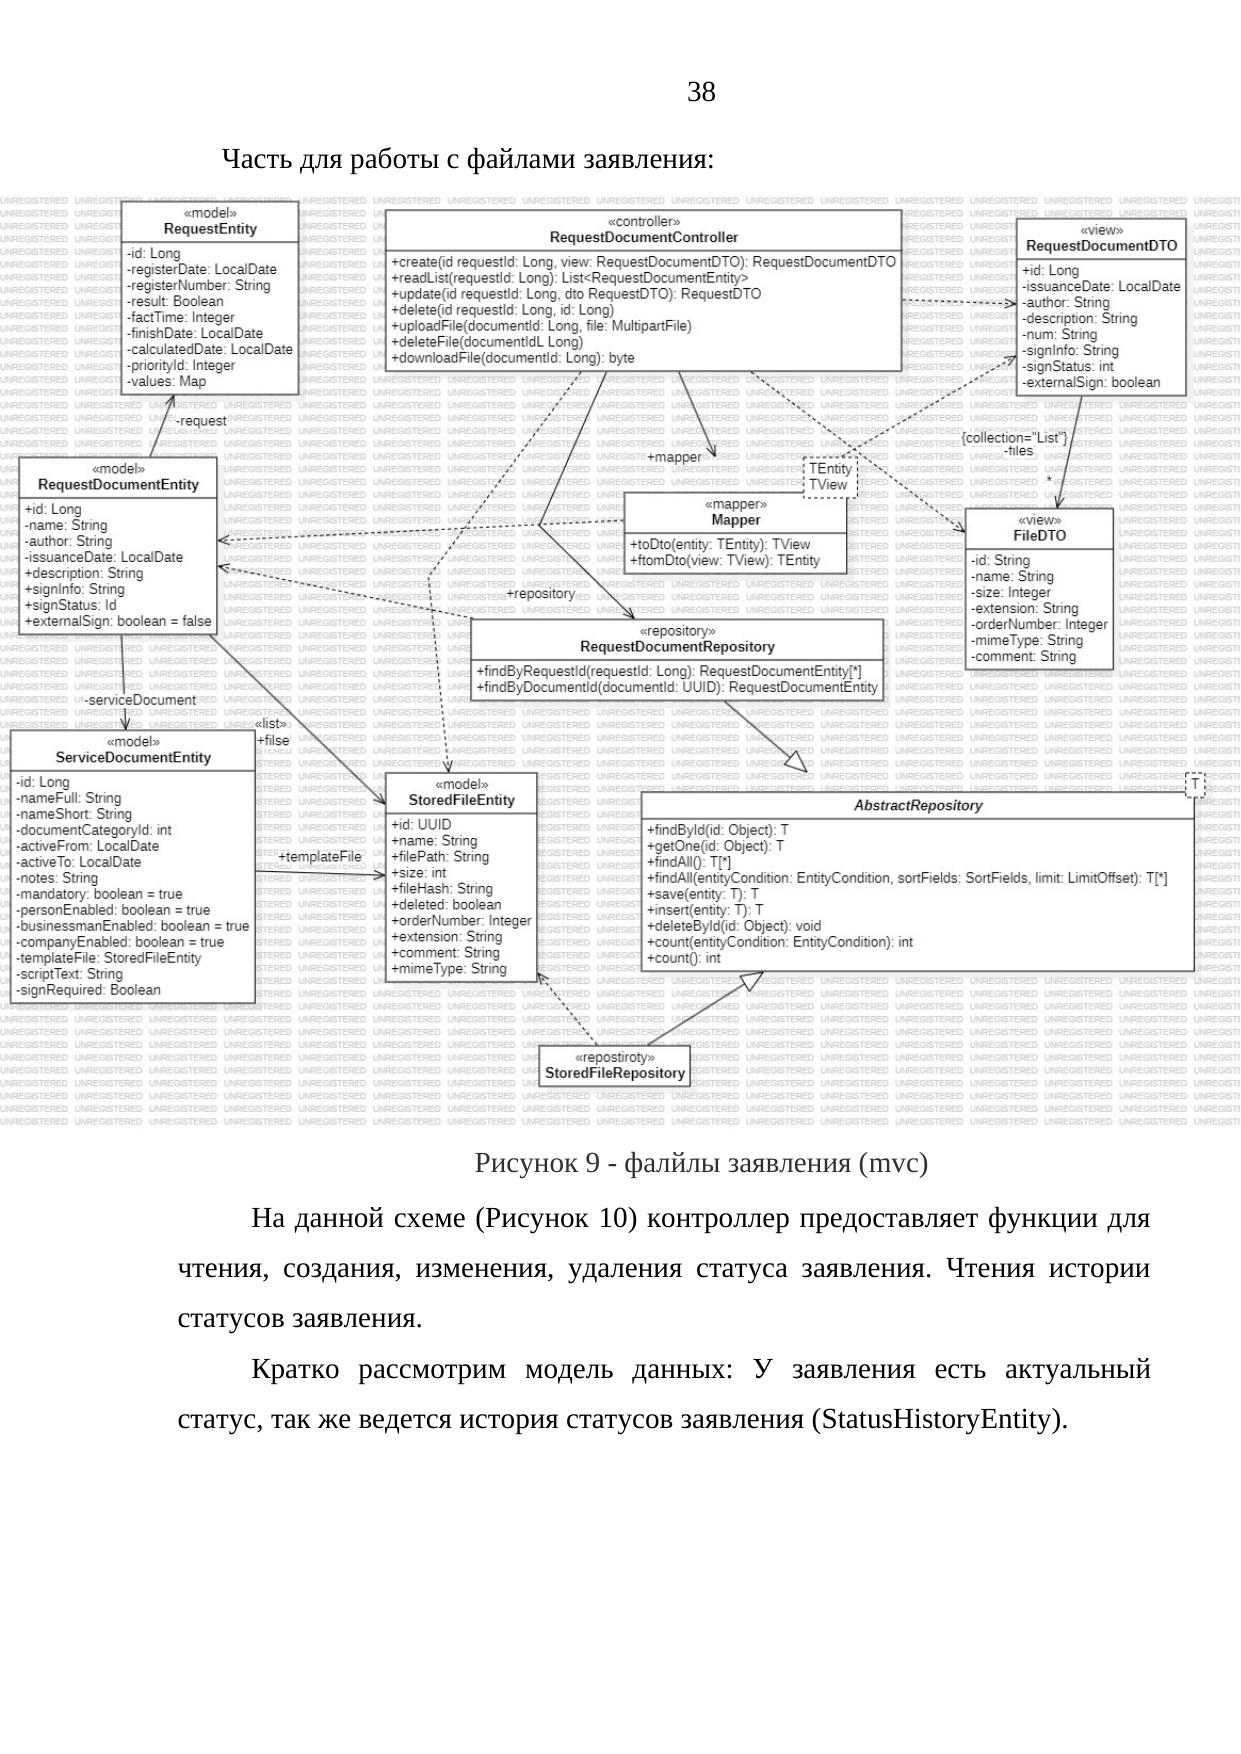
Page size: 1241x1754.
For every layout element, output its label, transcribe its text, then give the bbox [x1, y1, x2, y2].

text На данной схеме (Рисунок 10) контроллер предоставляет функции для чтения, создания, изменения, удаления статуса заявления. Чтения истории статусов заявления. [177, 1200, 1152, 1334]
text Кратко рассмотрим модель данных: У заявления есть актуальный статус, так же ведется история статусов заявления (StatusHistoryEntity). [177, 1351, 1152, 1434]
text Рисунок 9 - фалйлы заявления (mvc) [177, 1145, 1152, 1179]
picture [0, 191, 1241, 1129]
text Часть для работы с файлами заявления: [0, 141, 1152, 191]
